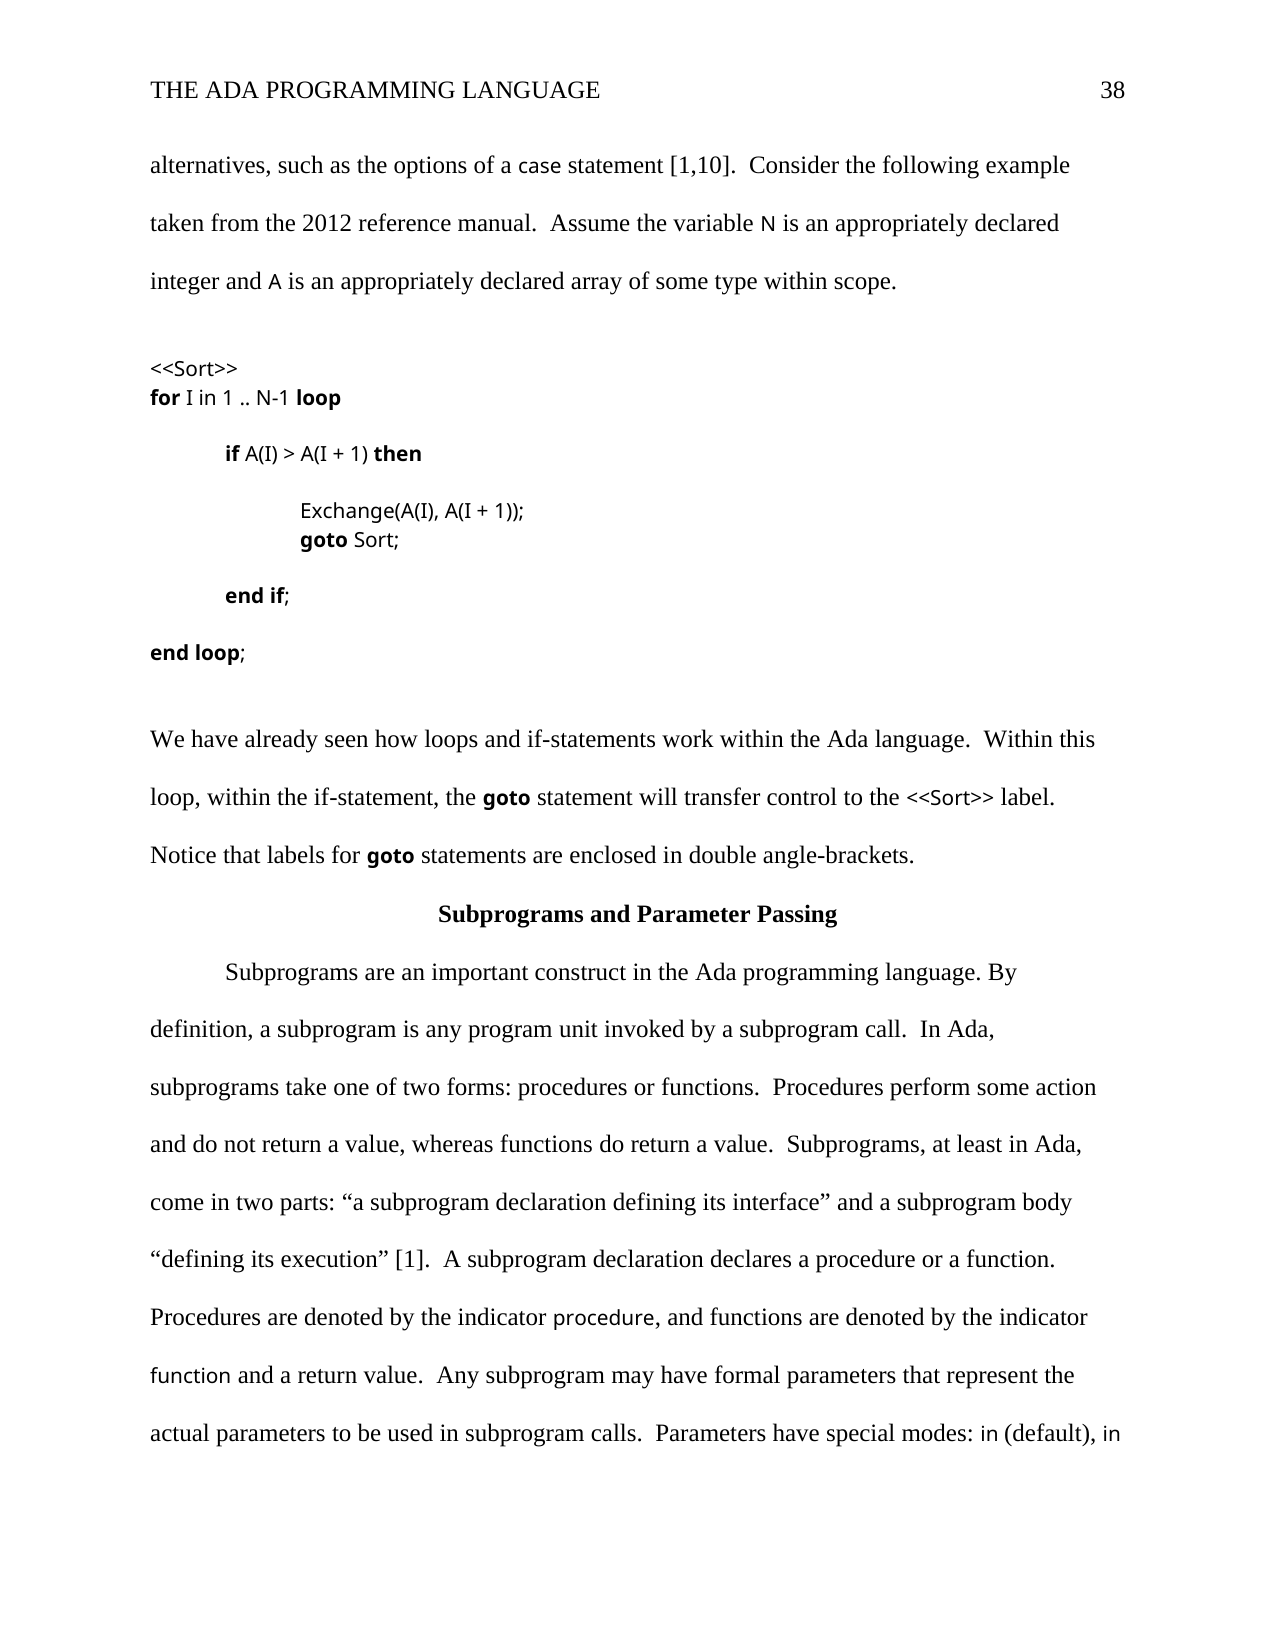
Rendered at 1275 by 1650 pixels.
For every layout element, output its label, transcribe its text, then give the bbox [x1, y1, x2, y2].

text We have already seen how loops and if-statements work within the Ada language. Within this loop, within the if-statement, the goto statement will transfer control to the <<Sort>> label. Notice that labels for goto statements are enclosed in double angle-brackets. [150, 724, 1125, 870]
text end loop; [150, 638, 1125, 667]
text Exchange(A(I), A(I + 1)); [150, 496, 1125, 525]
text end if; [150, 582, 1125, 610]
text Subprograms and Parameter Passing [150, 899, 1125, 928]
text goto Sort; [150, 525, 1125, 553]
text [150, 957, 1125, 1448]
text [150, 150, 1125, 296]
text for I in 1 .. N-1 loop [150, 383, 1125, 411]
text <<Sort>> [150, 354, 1125, 383]
text if A(I) > A(I + 1) then [150, 439, 1125, 468]
